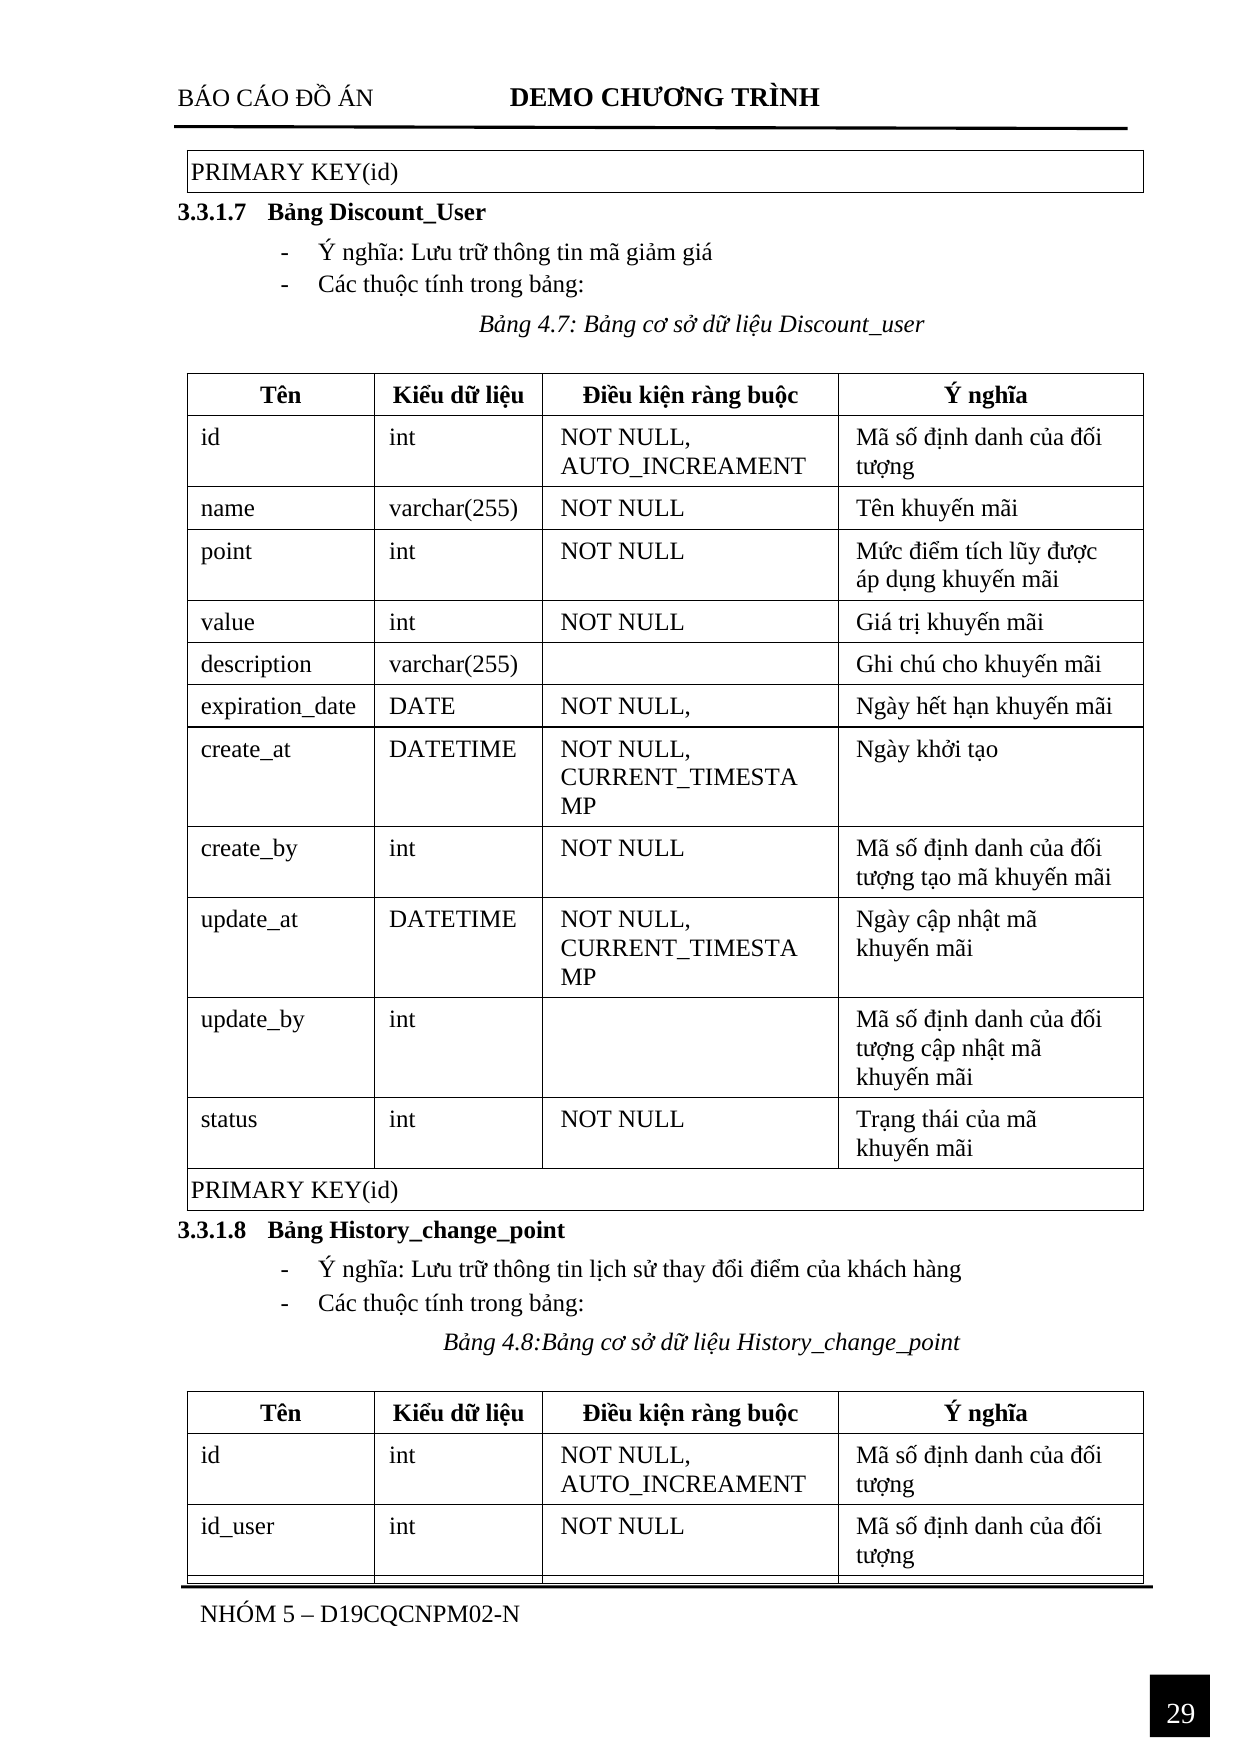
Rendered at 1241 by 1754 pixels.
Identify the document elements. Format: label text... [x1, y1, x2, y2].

table_cell NOT NULL, CURRENT_TIMESTAMP [543, 728, 838, 826]
table_cell create_at [188, 728, 374, 826]
table_cell [543, 998, 838, 1097]
table_cell id [188, 416, 374, 486]
table_cell Tên khuyến mãi [839, 487, 1143, 528]
table_cell description [188, 643, 374, 684]
text Bảng 4.7: Bảng cơ sở dữ liệu Discount_user [252, 309, 1153, 338]
table_cell update_by [188, 998, 374, 1097]
table_cell DATETIME [375, 728, 542, 826]
table_header Kiểu dữ liệu [375, 1392, 542, 1433]
table_header Ý nghĩa [839, 374, 1143, 415]
table_cell int [375, 1098, 542, 1168]
table_cell status [188, 1098, 374, 1168]
list Ý nghĩa: Lưu trữ thông tin lịch sử thay đổi điểm của khách hàng [280, 1254, 1153, 1283]
table_cell int [375, 416, 542, 486]
table_cell int [375, 998, 542, 1097]
table_cell Giá trị khuyến mãi [839, 601, 1143, 642]
table_cell id_user [188, 1505, 374, 1575]
table_cell int [375, 601, 542, 642]
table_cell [839, 1576, 1143, 1583]
table_cell int [375, 1434, 542, 1504]
table_cell Mã số định danh của đối tượng cập nhật mã khuyến mãi [839, 998, 1143, 1097]
table_cell DATE [375, 685, 542, 726]
table_cell Mã số định danh của đối tượng [839, 416, 1143, 486]
table_header Kiểu dữ liệu [375, 374, 542, 415]
table_cell NOT NULL [543, 601, 838, 642]
subtitle Bảng Discount_User [177, 197, 1153, 226]
table_cell update_at [188, 898, 374, 997]
list Ý nghĩa: Lưu trữ thông tin mã giảm giá [280, 237, 1153, 265]
table_cell create_by [188, 827, 374, 897]
table_header Ý nghĩa [839, 1392, 1143, 1433]
list Các thuộc tính trong bảng: [280, 1288, 1153, 1316]
table_cell int [375, 827, 542, 897]
table_header Tên [188, 374, 374, 415]
table_cell [543, 643, 838, 684]
table_cell NOT NULL, [543, 685, 838, 726]
table_cell NOT NULL, CURRENT_TIMESTAMP [543, 898, 838, 997]
table_cell point [188, 530, 374, 599]
table_cell int [375, 530, 542, 599]
table_cell NOT NULL [543, 1505, 838, 1575]
table_cell NOT NULL [543, 827, 838, 897]
table_cell Trạng thái của mã khuyến mãi [839, 1098, 1143, 1168]
table_cell Ghi chú cho khuyến mãi [839, 643, 1143, 684]
table_cell varchar(255) [375, 643, 542, 684]
table_header Điều kiện ràng buộc [543, 1392, 838, 1433]
text Bảng 4.8:Bảng cơ sở dữ liệu History_change_point [252, 1327, 1153, 1356]
table_cell Ngày cập nhật mã khuyến mãi [839, 898, 1143, 997]
table_cell NOT NULL, AUTO_INCREAMENT [543, 1434, 838, 1504]
table_cell id [188, 1434, 374, 1504]
list Các thuộc tính trong bảng: [280, 269, 1153, 298]
table_cell NOT NULL [543, 487, 838, 528]
table_cell Ngày khởi tạo [839, 728, 1143, 826]
table_cell Mức điểm tích lũy được áp dụng khuyến mãi [839, 530, 1143, 599]
subtitle Bảng History_change_point [177, 1215, 1153, 1244]
table_cell NOT NULL, AUTO_INCREAMENT [543, 416, 838, 486]
table_cell varchar(255) [375, 487, 542, 528]
table_cell value [188, 601, 374, 642]
table_cell Mã số định danh của đối tượng [839, 1434, 1143, 1504]
table_cell NOT NULL [543, 530, 838, 599]
table_cell NOT NULL [543, 1098, 838, 1168]
table_cell Mã số định danh của đối tượng [839, 1505, 1143, 1575]
table_cell PRIMARY KEY(id) [188, 151, 1143, 192]
table_cell expiration_date [188, 685, 374, 726]
table_cell DATETIME [375, 898, 542, 997]
table_cell name [188, 487, 374, 528]
table_cell Mã số định danh của đối tượng tạo mã khuyến mãi [839, 827, 1143, 897]
table_header Điều kiện ràng buộc [543, 374, 838, 415]
table_cell int [375, 1505, 542, 1575]
table_cell PRIMARY KEY(id) [188, 1169, 1143, 1210]
table_header Tên [188, 1392, 374, 1433]
table_cell Ngày hết hạn khuyến mãi [839, 685, 1143, 726]
